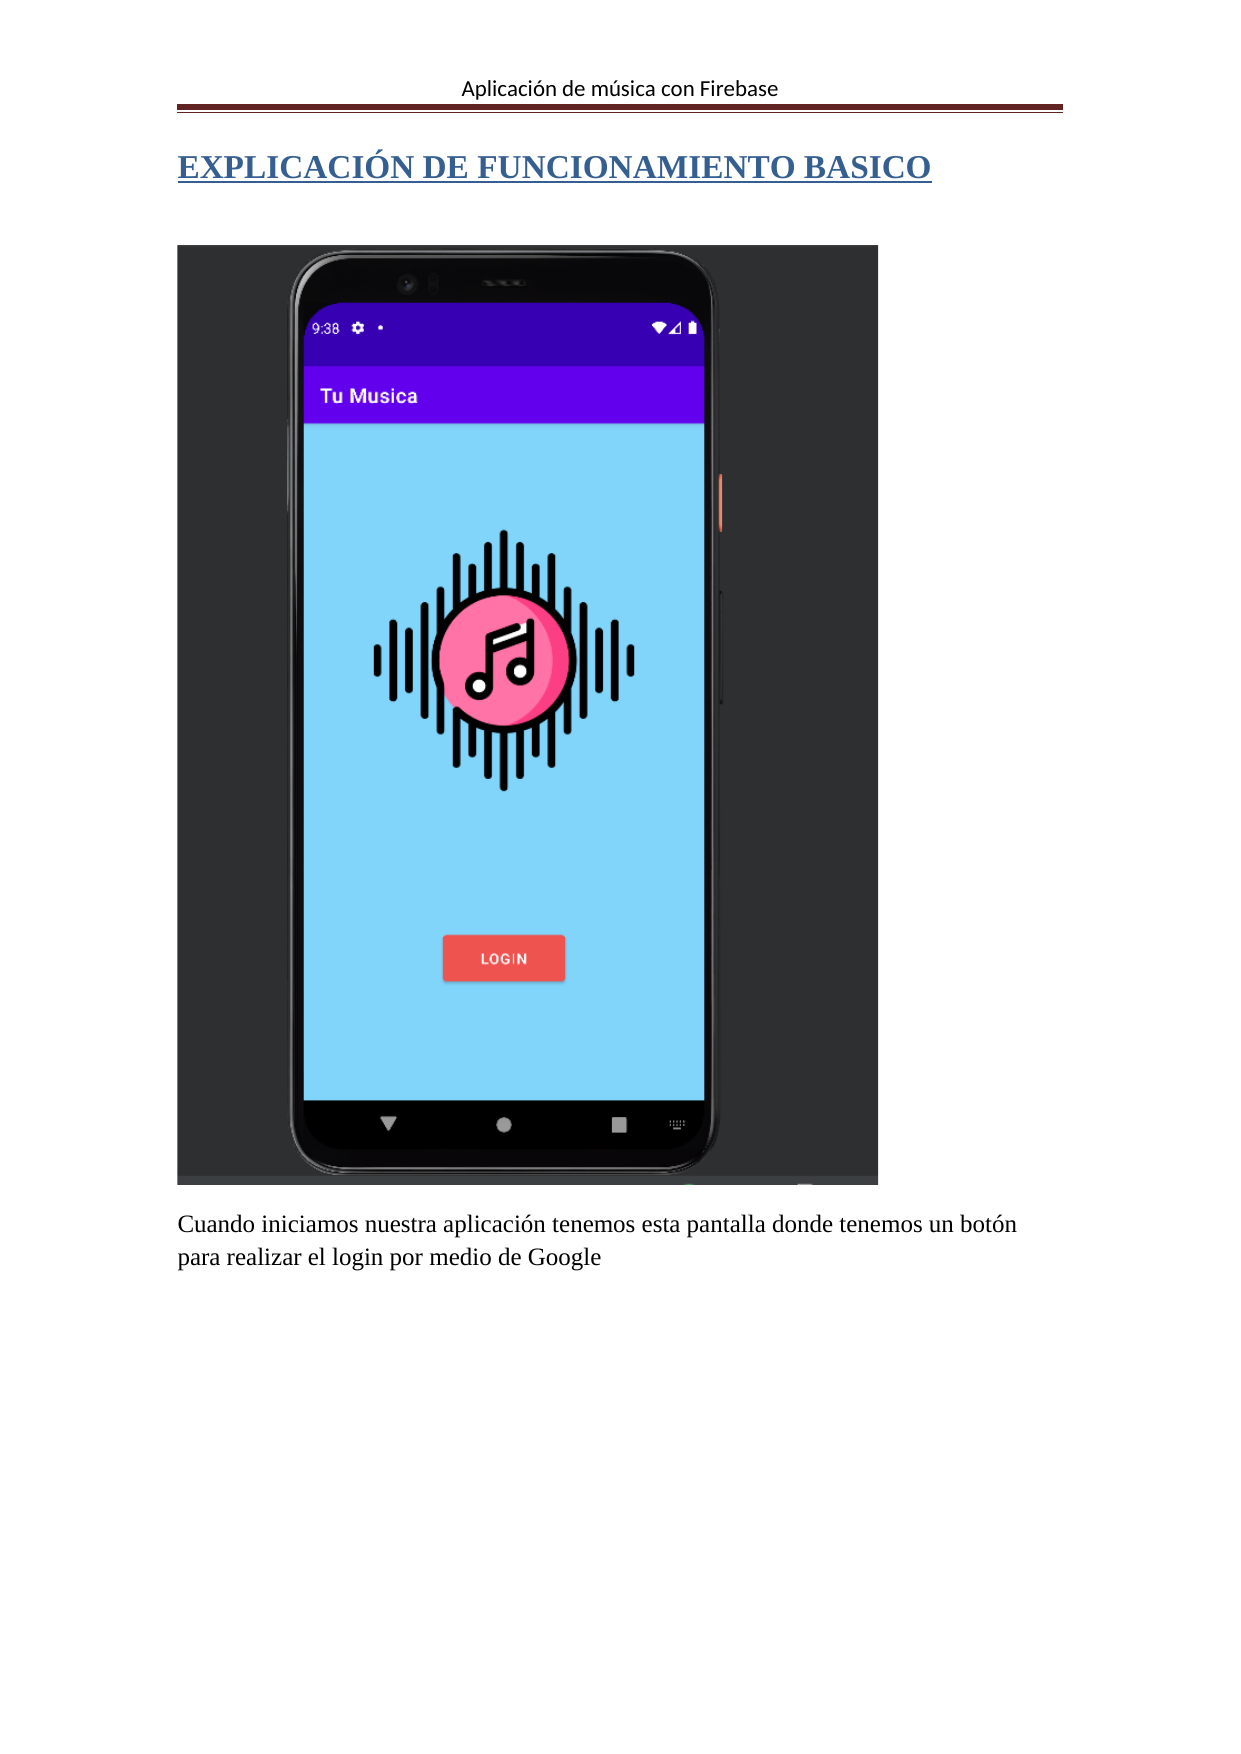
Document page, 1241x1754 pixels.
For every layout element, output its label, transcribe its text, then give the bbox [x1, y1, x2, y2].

subtitle EXPLICACIÓN DE FUNCIONAMIENTO BASICO [177, 148, 1063, 186]
text Cuando iniciamos nuestra aplicación tenemos esta pantalla donde tenemos un botón para realizar el login por medio de Google [177, 1209, 1063, 1271]
picture [177, 245, 879, 1185]
